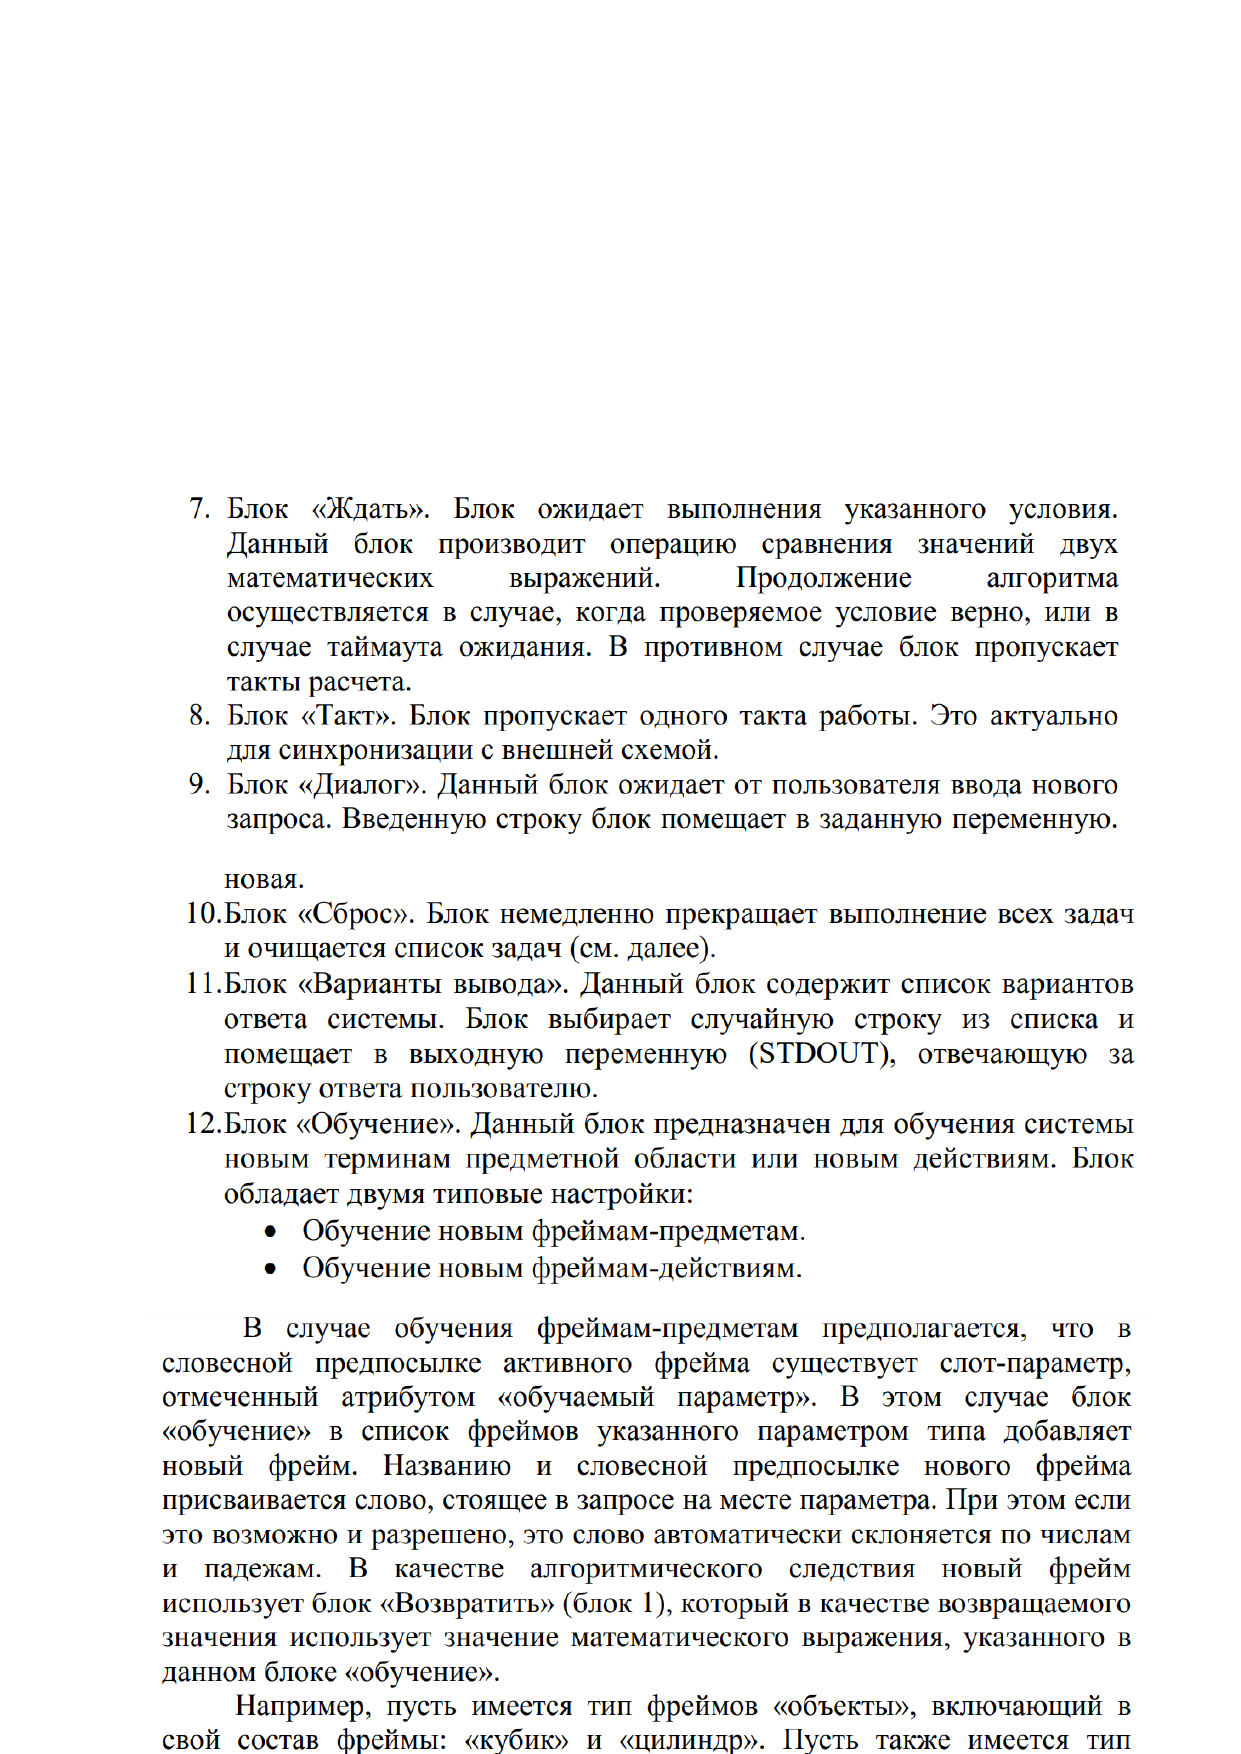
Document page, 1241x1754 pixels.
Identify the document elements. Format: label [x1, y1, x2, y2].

picture [175, 491, 1156, 1289]
picture [147, 1312, 1150, 1754]
